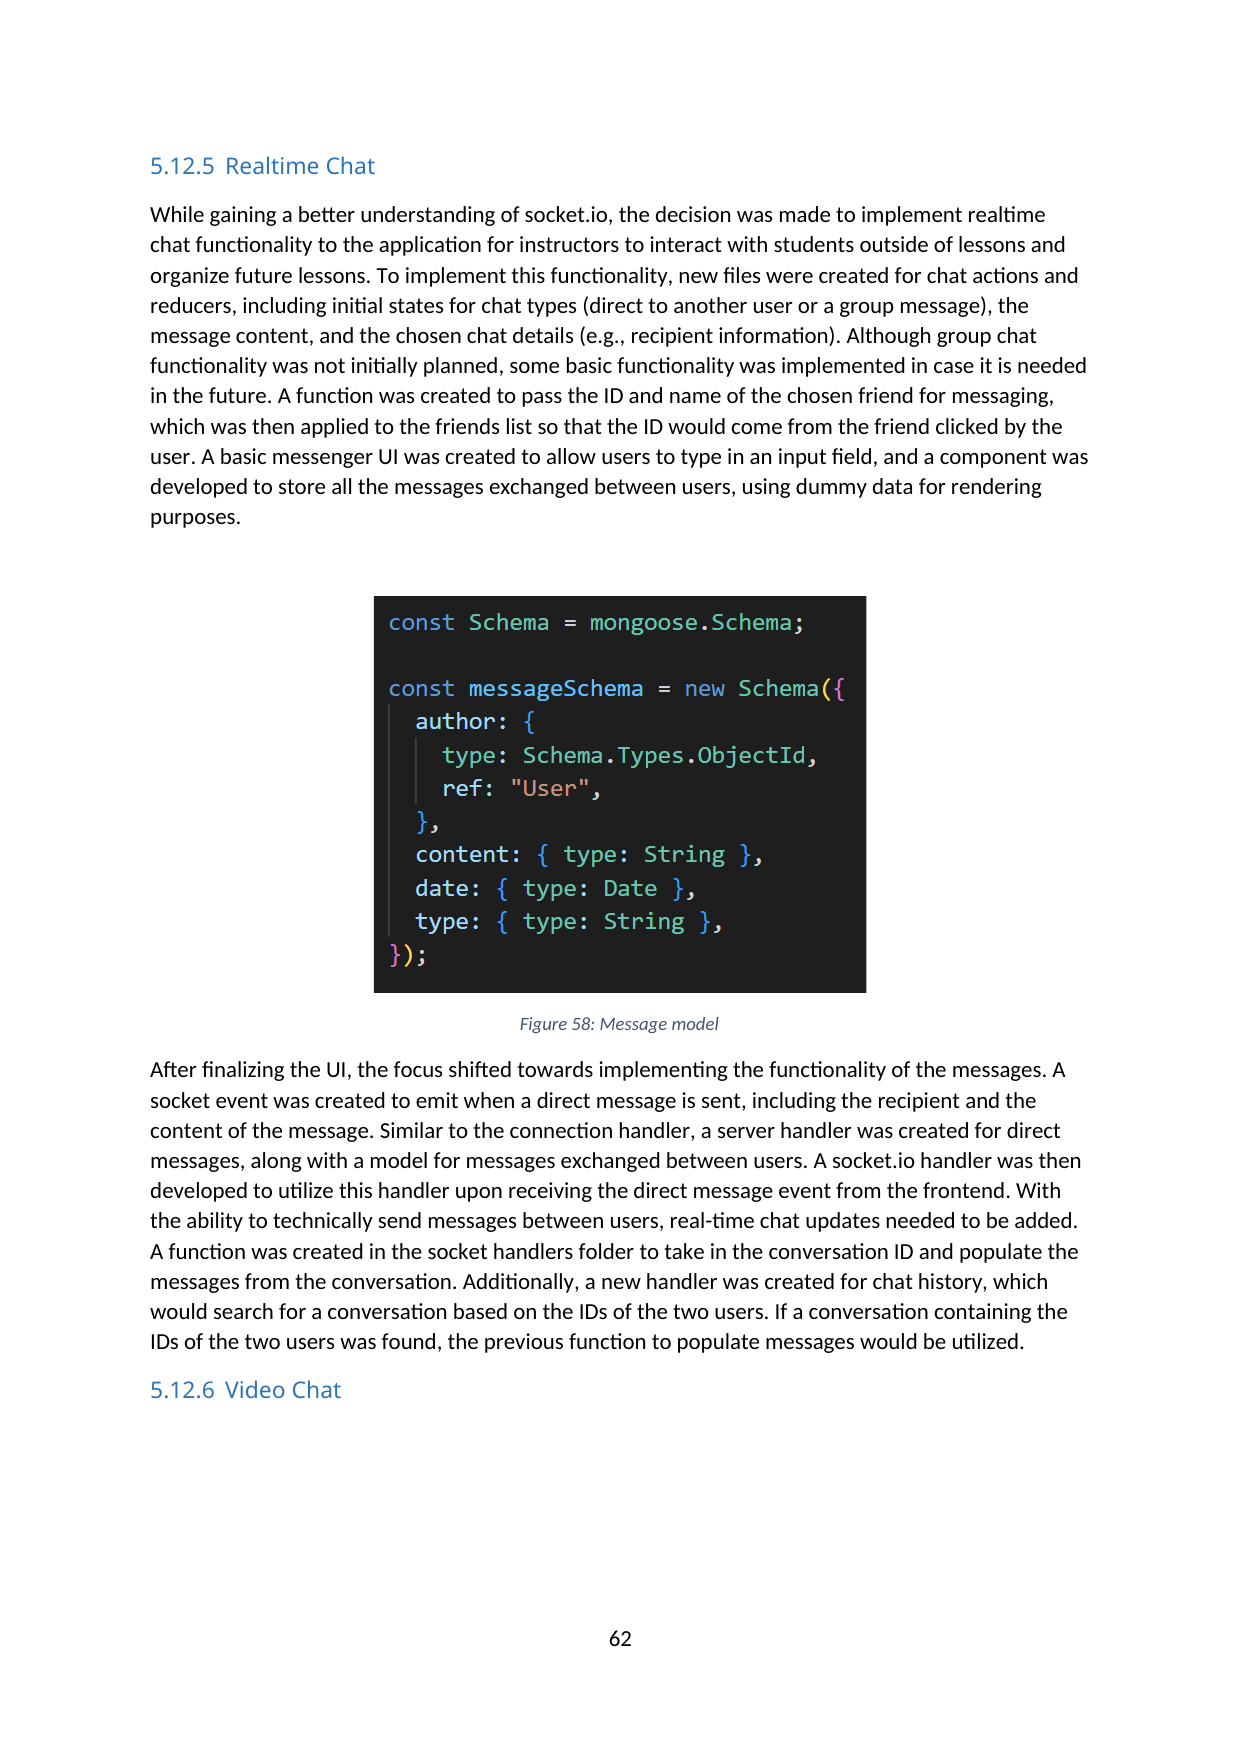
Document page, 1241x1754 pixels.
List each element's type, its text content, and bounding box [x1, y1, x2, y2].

subtitle Realtime Chat [150, 150, 1090, 181]
picture [373, 596, 867, 993]
text After finalizing the UI, the focus shifted towards implementing the functionality of the messages. A socket event was created to emit when a direct message is sent, including the recipient and the content of the message. Similar to the connection handler, a server handler was created for direct messages, along with a model for messages exchanged between users. A socket.io handler was then developed to utilize this handler upon receiving the direct message event from the frontend. With the ability to technically send messages between users, real-time chat updates needed to be added. A function was created in the socket handlers folder to take in the conversation ID and populate the messages from the conversation. Additionally, a new handler was created for chat history, which would search for a conversation based on the IDs of the two users. If a conversation containing the IDs of the two users was found, the previous function to populate messages would be utilized. [150, 1056, 1090, 1356]
subtitle Video Chat [150, 1374, 1090, 1406]
text While gaining a better understanding of socket.io, the decision was made to implement realtime chat functionality to the application for instructors to interact with students outside of lessons and organize future lessons. To implement this functionality, new files were created for chat actions and reducers, including initial states for chat types (direct to another user or a group message), the message content, and the chosen chat details (e.g., recipient information). Although group chat functionality was not initially planned, some basic functionality was implemented in case it is needed in the future. A function was created to pass the ID and name of the chosen friend for messaging, which was then applied to the friends list so that the ID would come from the friend clicked by the user. A basic messenger UI was created to allow users to type in an input field, and a component was developed to store all the messages exchanged between users, using dummy data for rendering purposes. [150, 200, 1090, 531]
